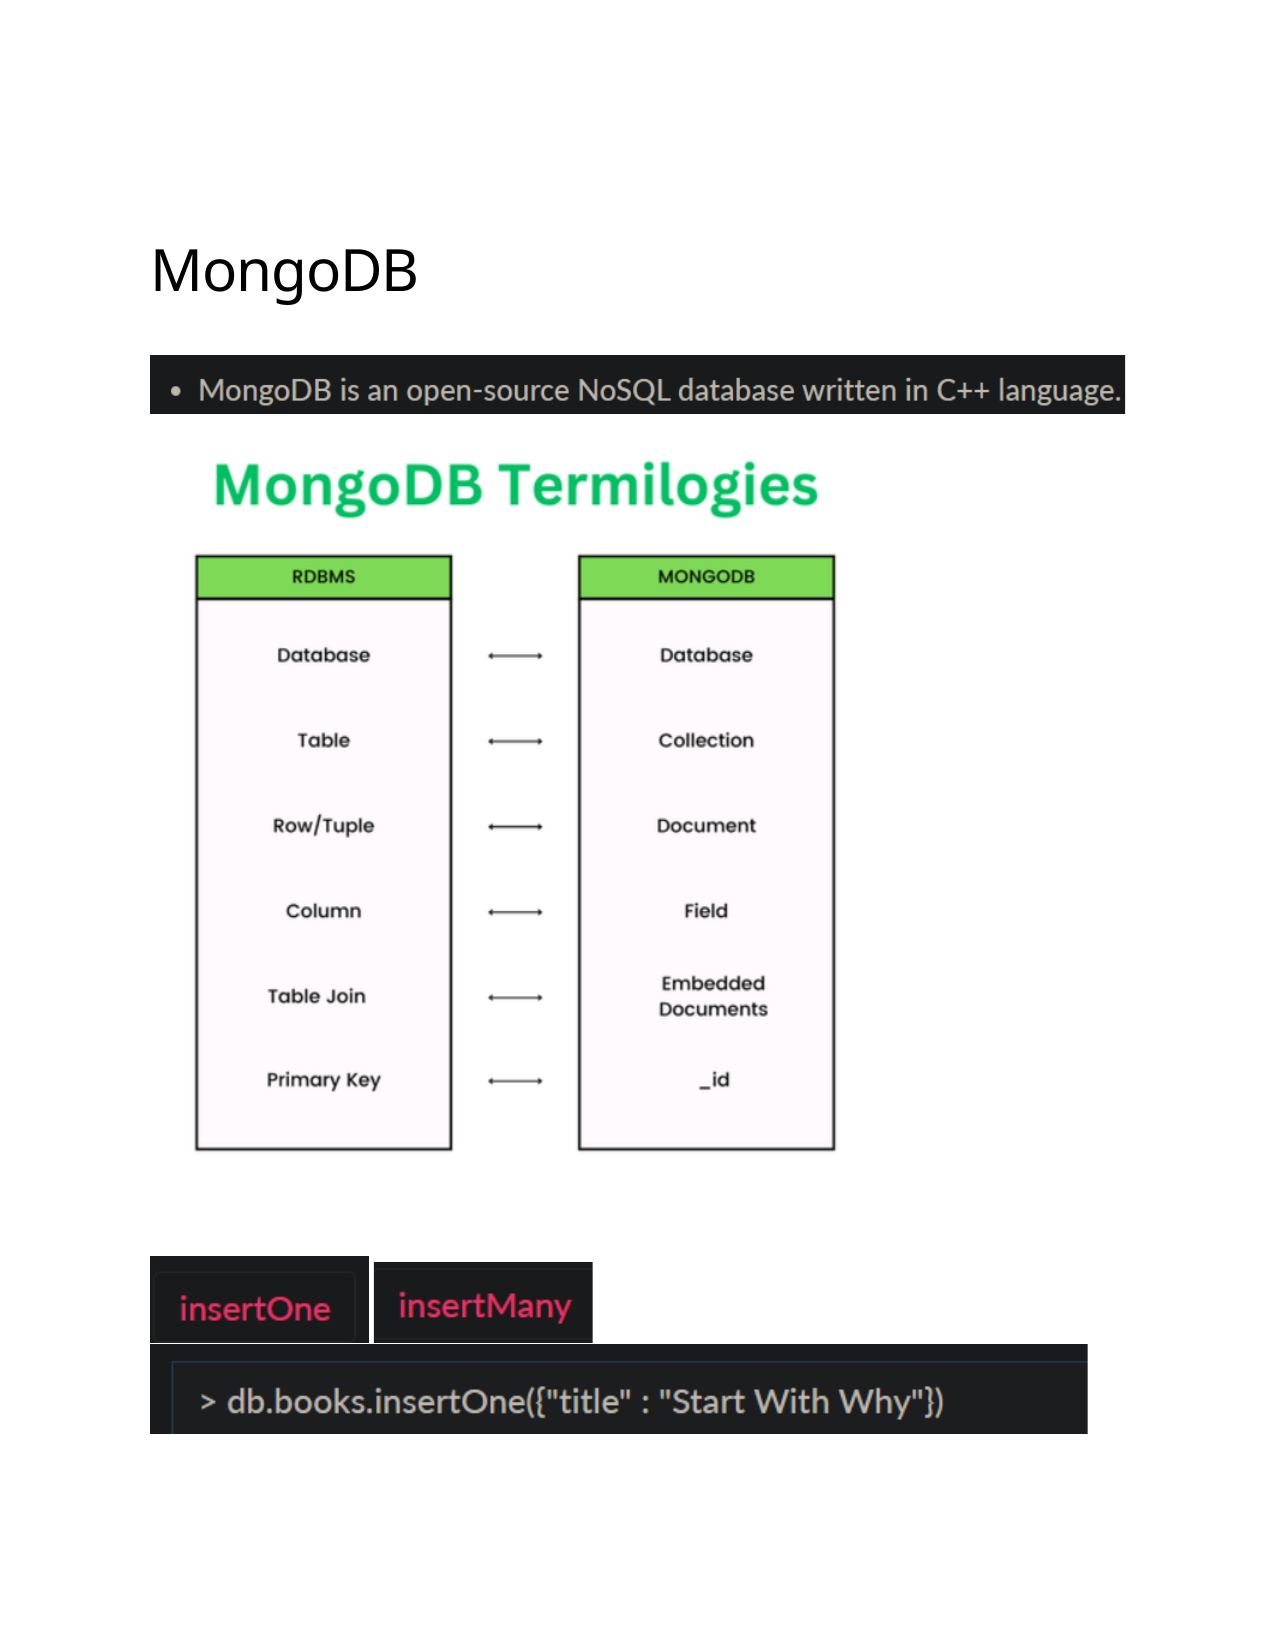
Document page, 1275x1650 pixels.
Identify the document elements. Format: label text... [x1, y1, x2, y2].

picture [150, 1344, 1088, 1434]
picture [150, 1256, 369, 1343]
picture [150, 355, 1125, 414]
picture [150, 432, 882, 1191]
picture [373, 1262, 593, 1343]
title MongoDB [150, 229, 1125, 309]
